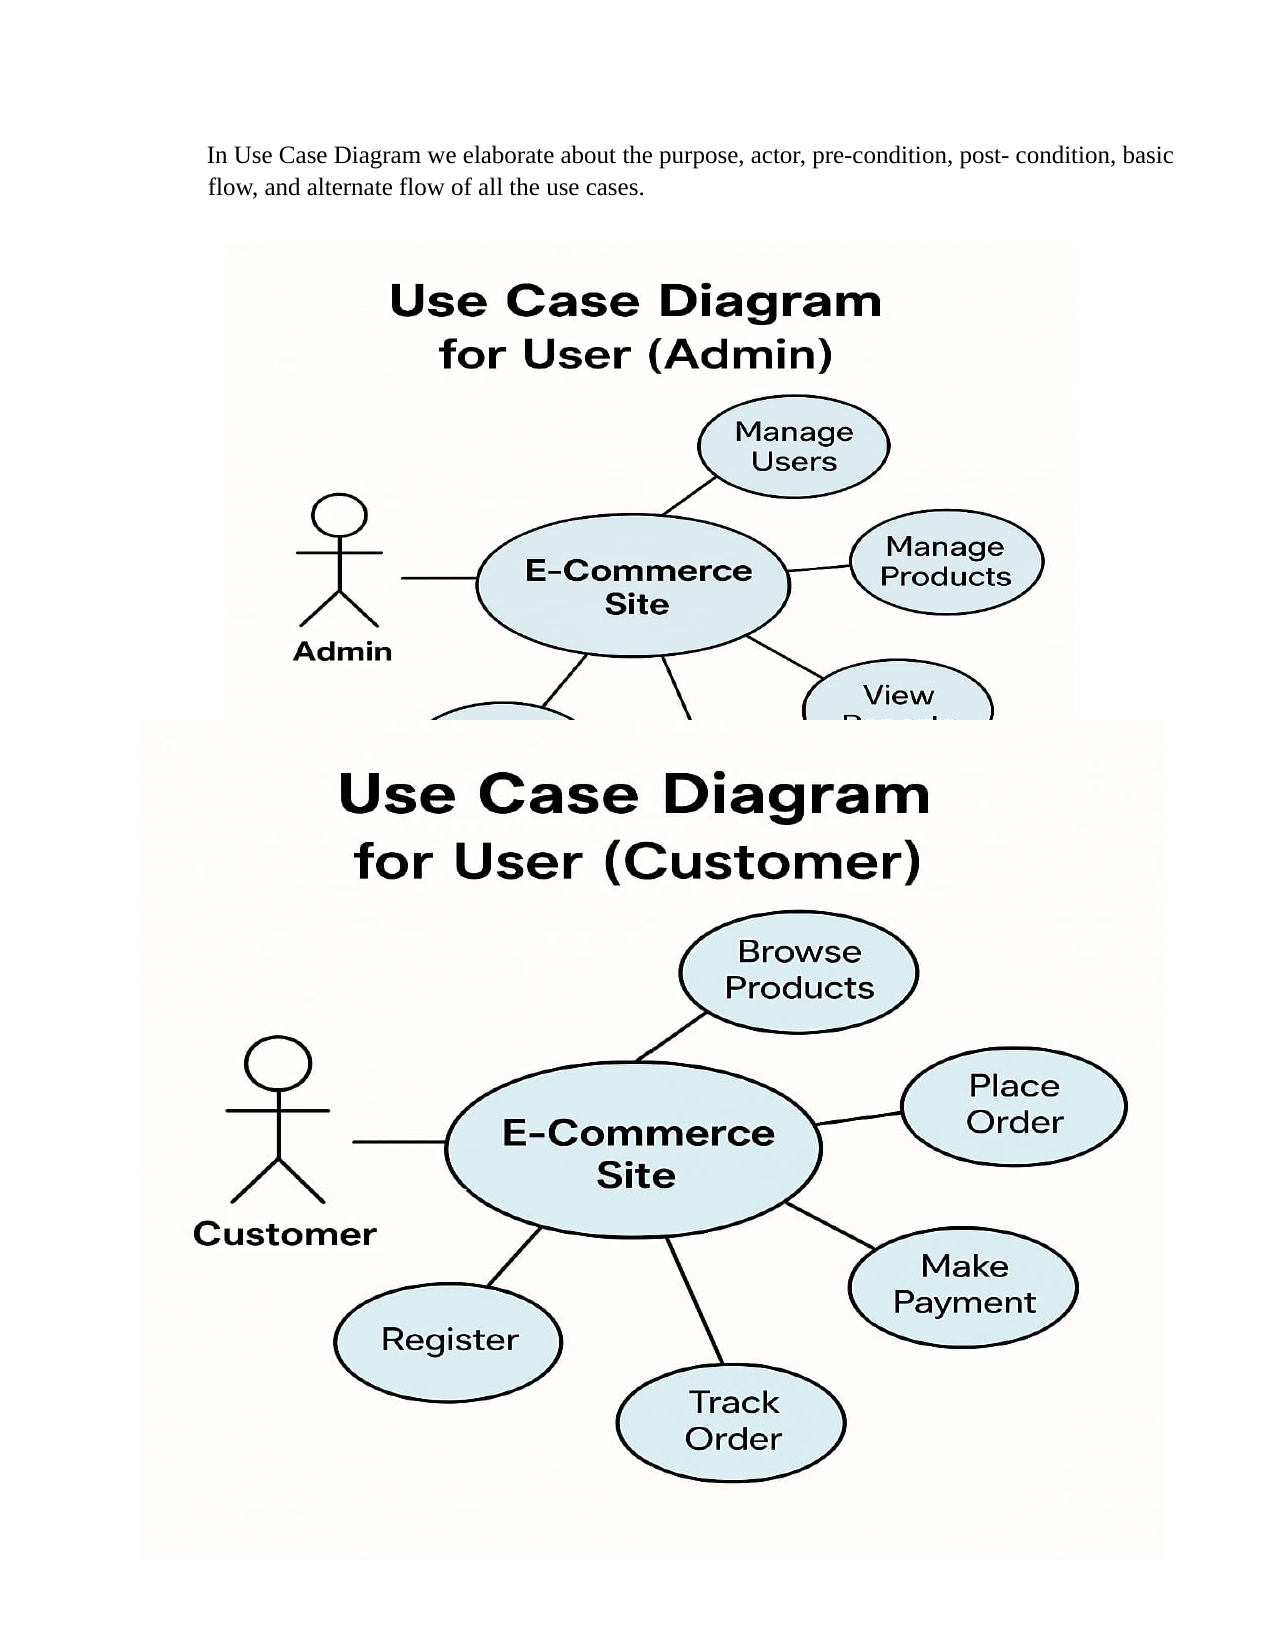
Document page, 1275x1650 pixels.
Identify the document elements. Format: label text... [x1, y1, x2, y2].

picture [139, 242, 1165, 1561]
text In Use Case Diagram we elaborate about the purpose, actor, pre-condition, post- condition, basic flow, and alternate flow of all the use cases. [207, 140, 1186, 233]
